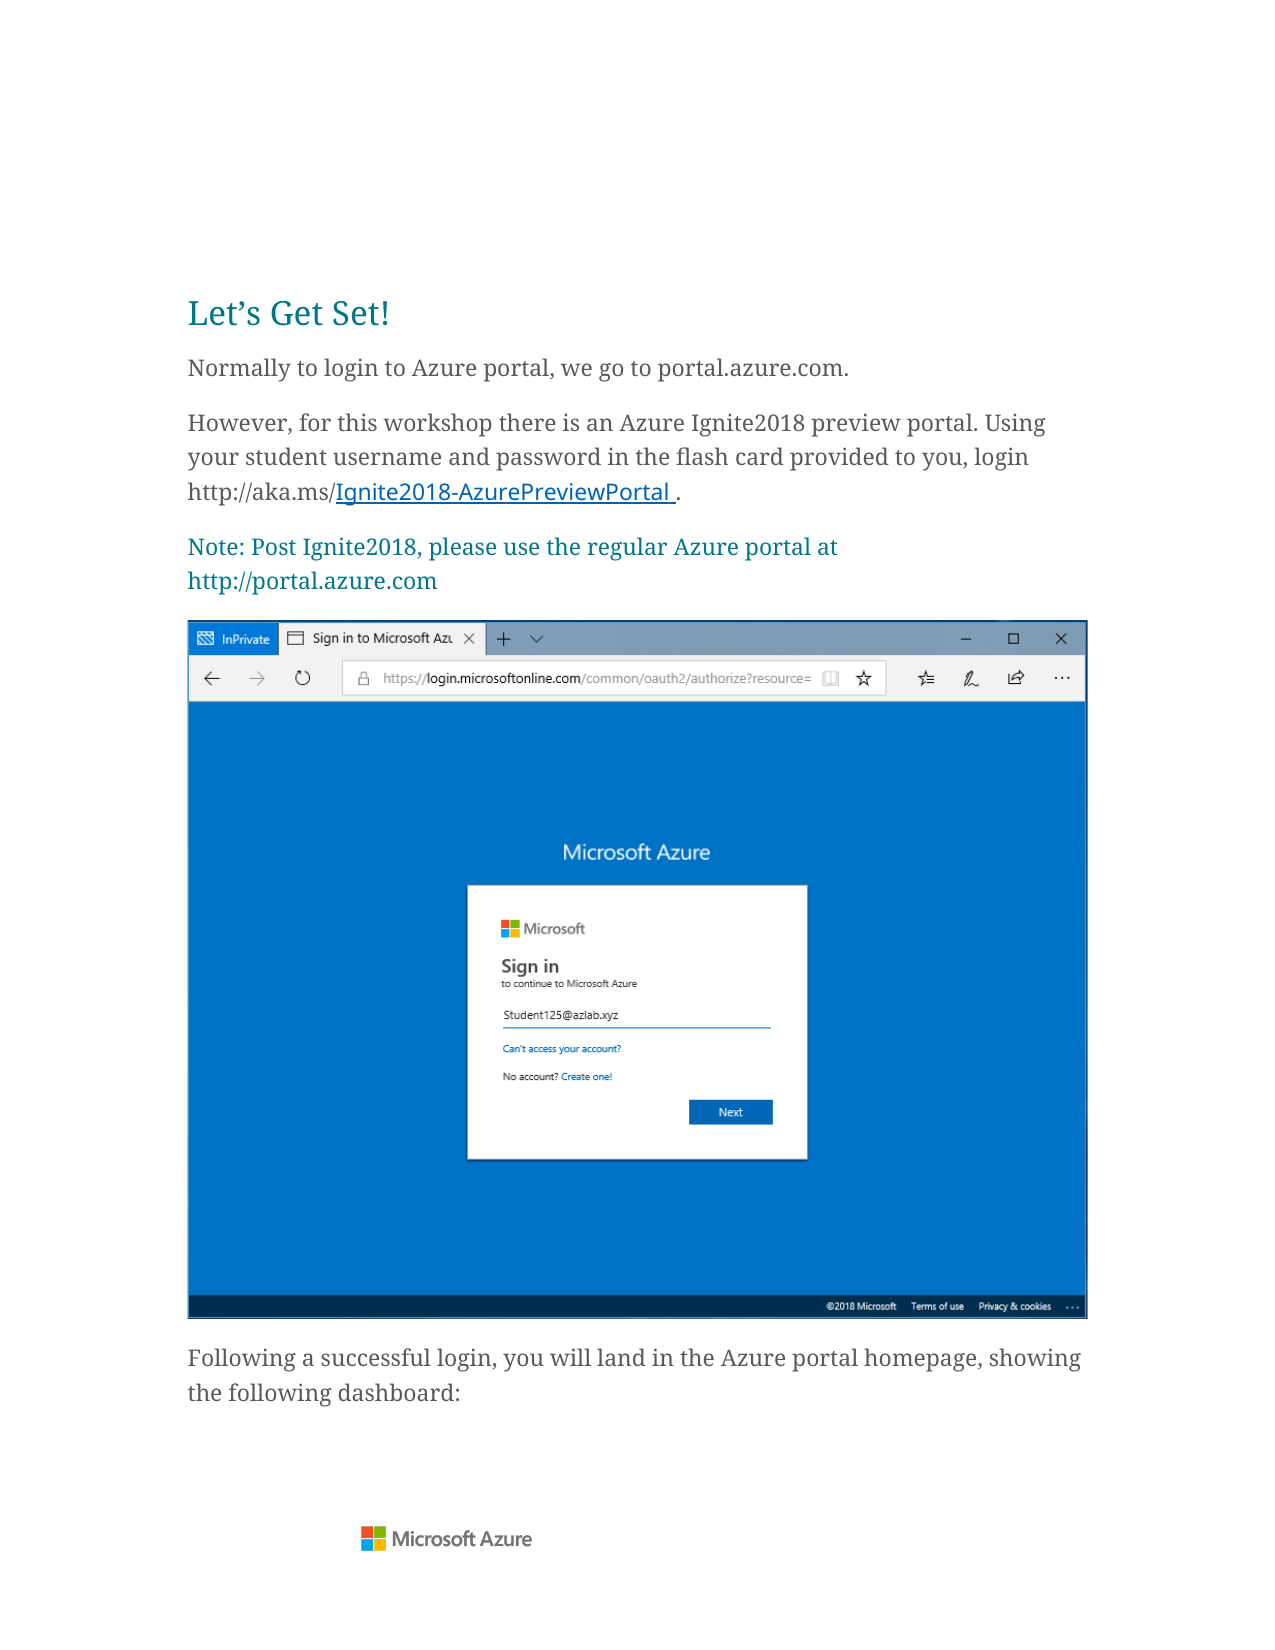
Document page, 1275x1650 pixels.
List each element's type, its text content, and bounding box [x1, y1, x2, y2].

text Normally to login to Azure portal, we go to portal.azure.com. [187, 352, 1087, 383]
text Note: Post Ignite2018, please use the regular Azure portal at http://portal.azure.com [187, 531, 1087, 597]
subtitle Let’s Get Set! [187, 289, 1087, 335]
list Following a successful login, you will land in the Azure portal homepage, showing the following dashboard: [187, 1342, 1087, 1408]
picture [337, 1502, 557, 1575]
picture [187, 620, 1088, 1319]
text However, for this workshop there is an Azure Ignite2018 preview portal. Using your student username and password in the flash card provided to you, login http://aka.ms/Ignite2018-AzurePreviewPortal . [187, 407, 1087, 507]
